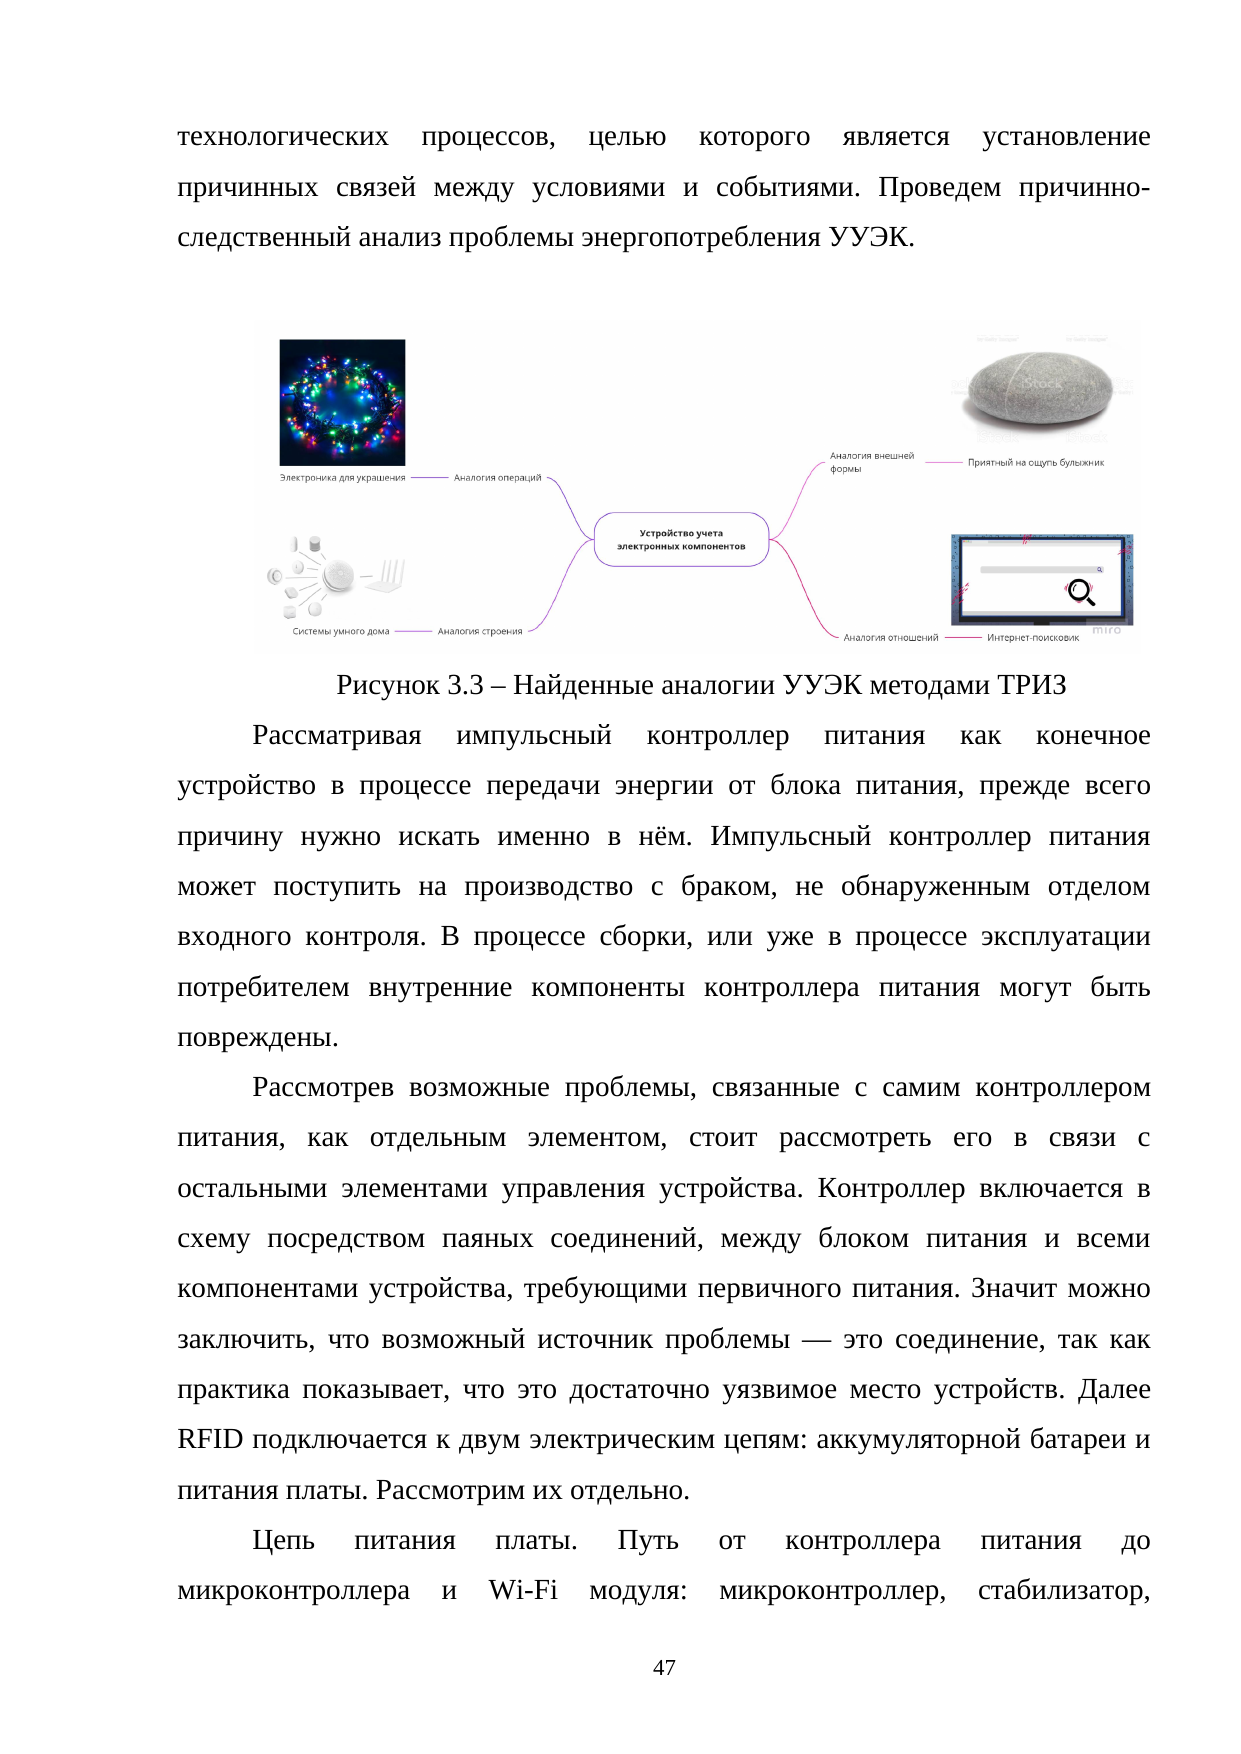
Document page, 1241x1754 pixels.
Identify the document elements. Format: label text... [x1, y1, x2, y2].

text Рассмотрев возможные проблемы, связанные с самим контроллером питания, как отдельным элементом, стоит рассмотреть его в связи с остальными элементами управления устройства. Контроллер включается в схему посредством паяных соединений, между блоком питания и всеми компонентами устройства, требующими первичного питания. Значит можно заключить, что возможный источник проблемы — это соединение, так как практика показывает, что это достаточно уязвимое место устройств. Далее RFID подключается к двум электрическим цепям: аккумуляторной батареи и питания платы. Рассмотрим их отдельно. [177, 1069, 1152, 1505]
text Рассматривая импульсный контроллер питания как конечное устройство в процессе передачи энергии от блока питания, прежде всего причину нужно искать именно в нём. Импульсный контроллер питания может поступить на производство с браком, не обнаруженным отделом входного контроля. В процессе сборки, или уже в процессе эксплуатации потребителем внутренние компоненты контроллера питания могут быть повреждены. [177, 717, 1152, 1052]
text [177, 1522, 1152, 1606]
text Рисунок 3.3 – Найденные аналогии УУЭК методами ТРИЗ [177, 667, 1152, 700]
picture [256, 321, 1140, 654]
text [177, 118, 1152, 253]
